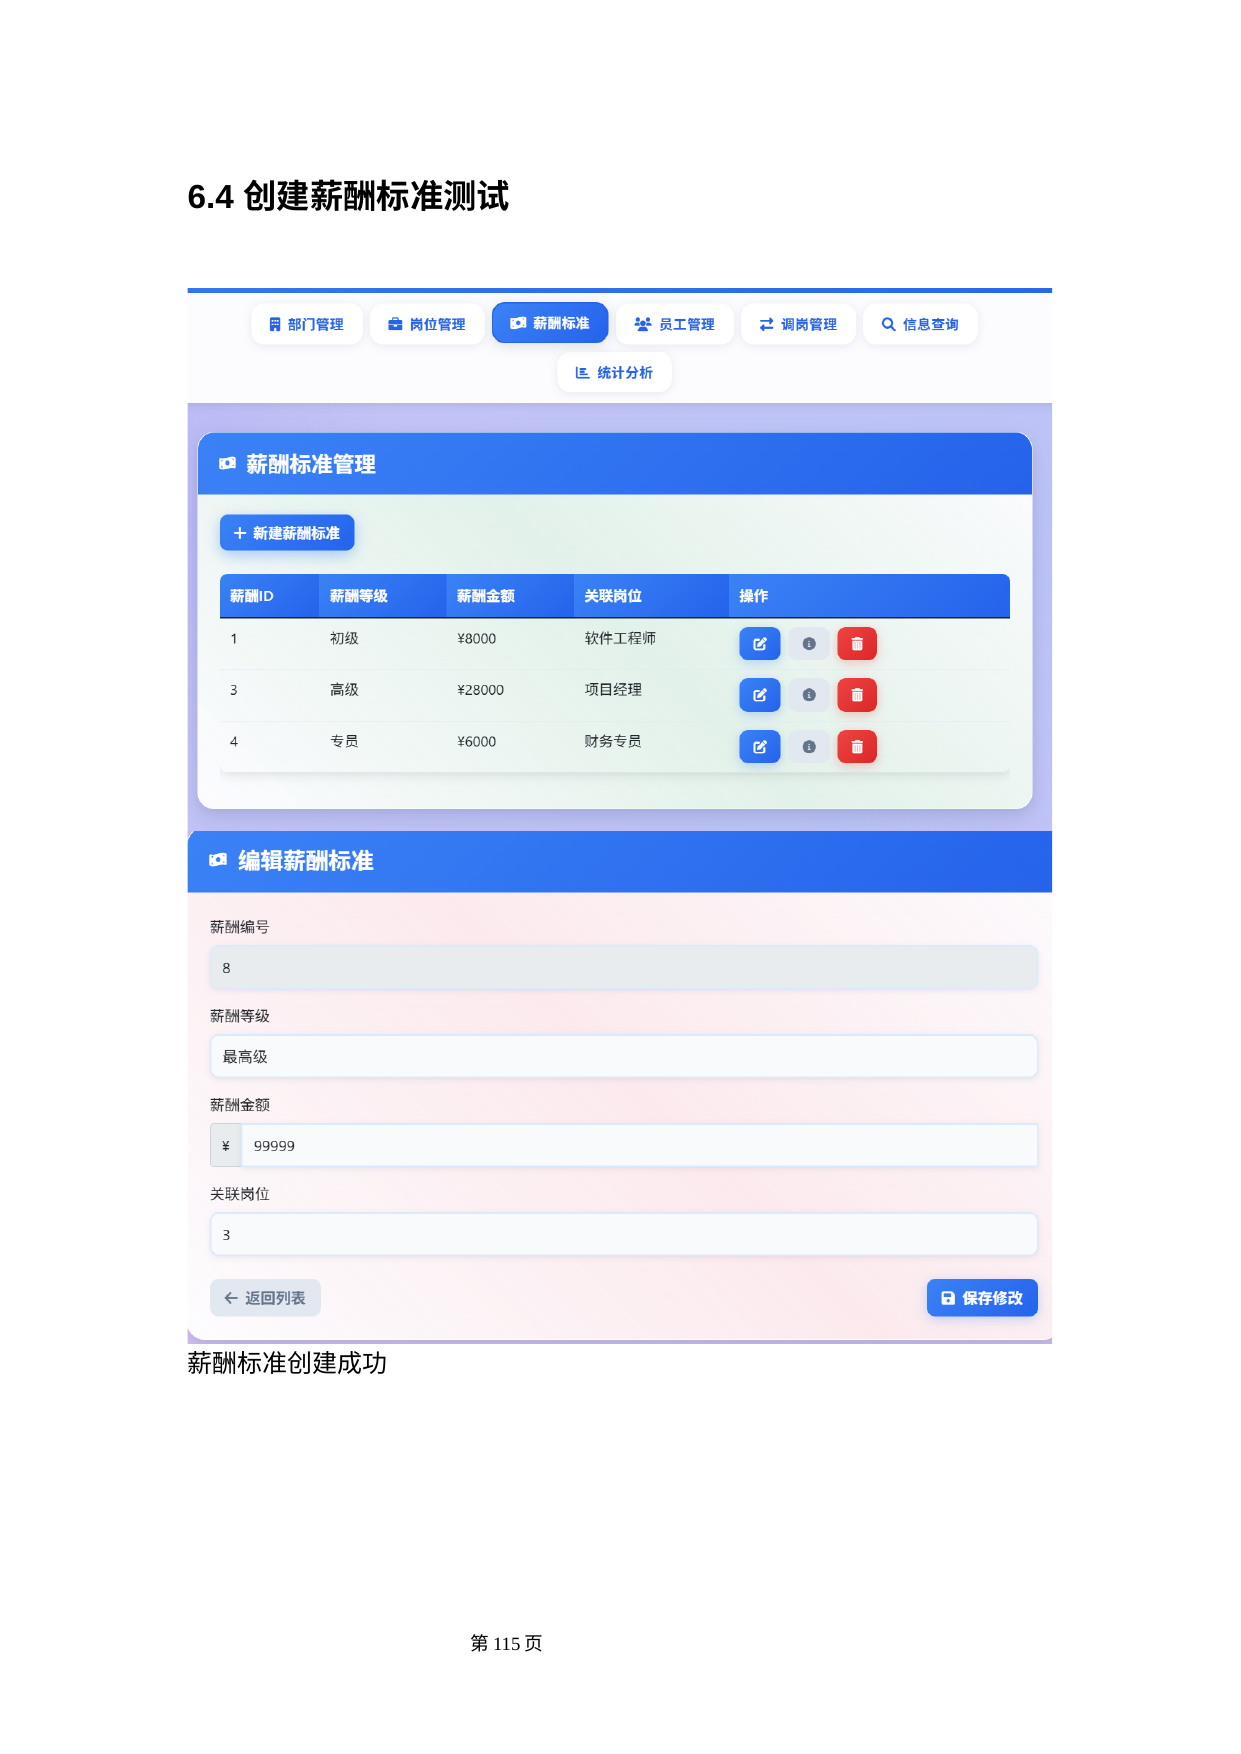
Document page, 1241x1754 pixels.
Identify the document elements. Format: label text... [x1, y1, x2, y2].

picture [187, 288, 1053, 1344]
subtitle 6.4 创建薪酬标准测试 [187, 162, 1053, 227]
list 薪酬标准创建成功 [187, 1344, 1053, 1380]
